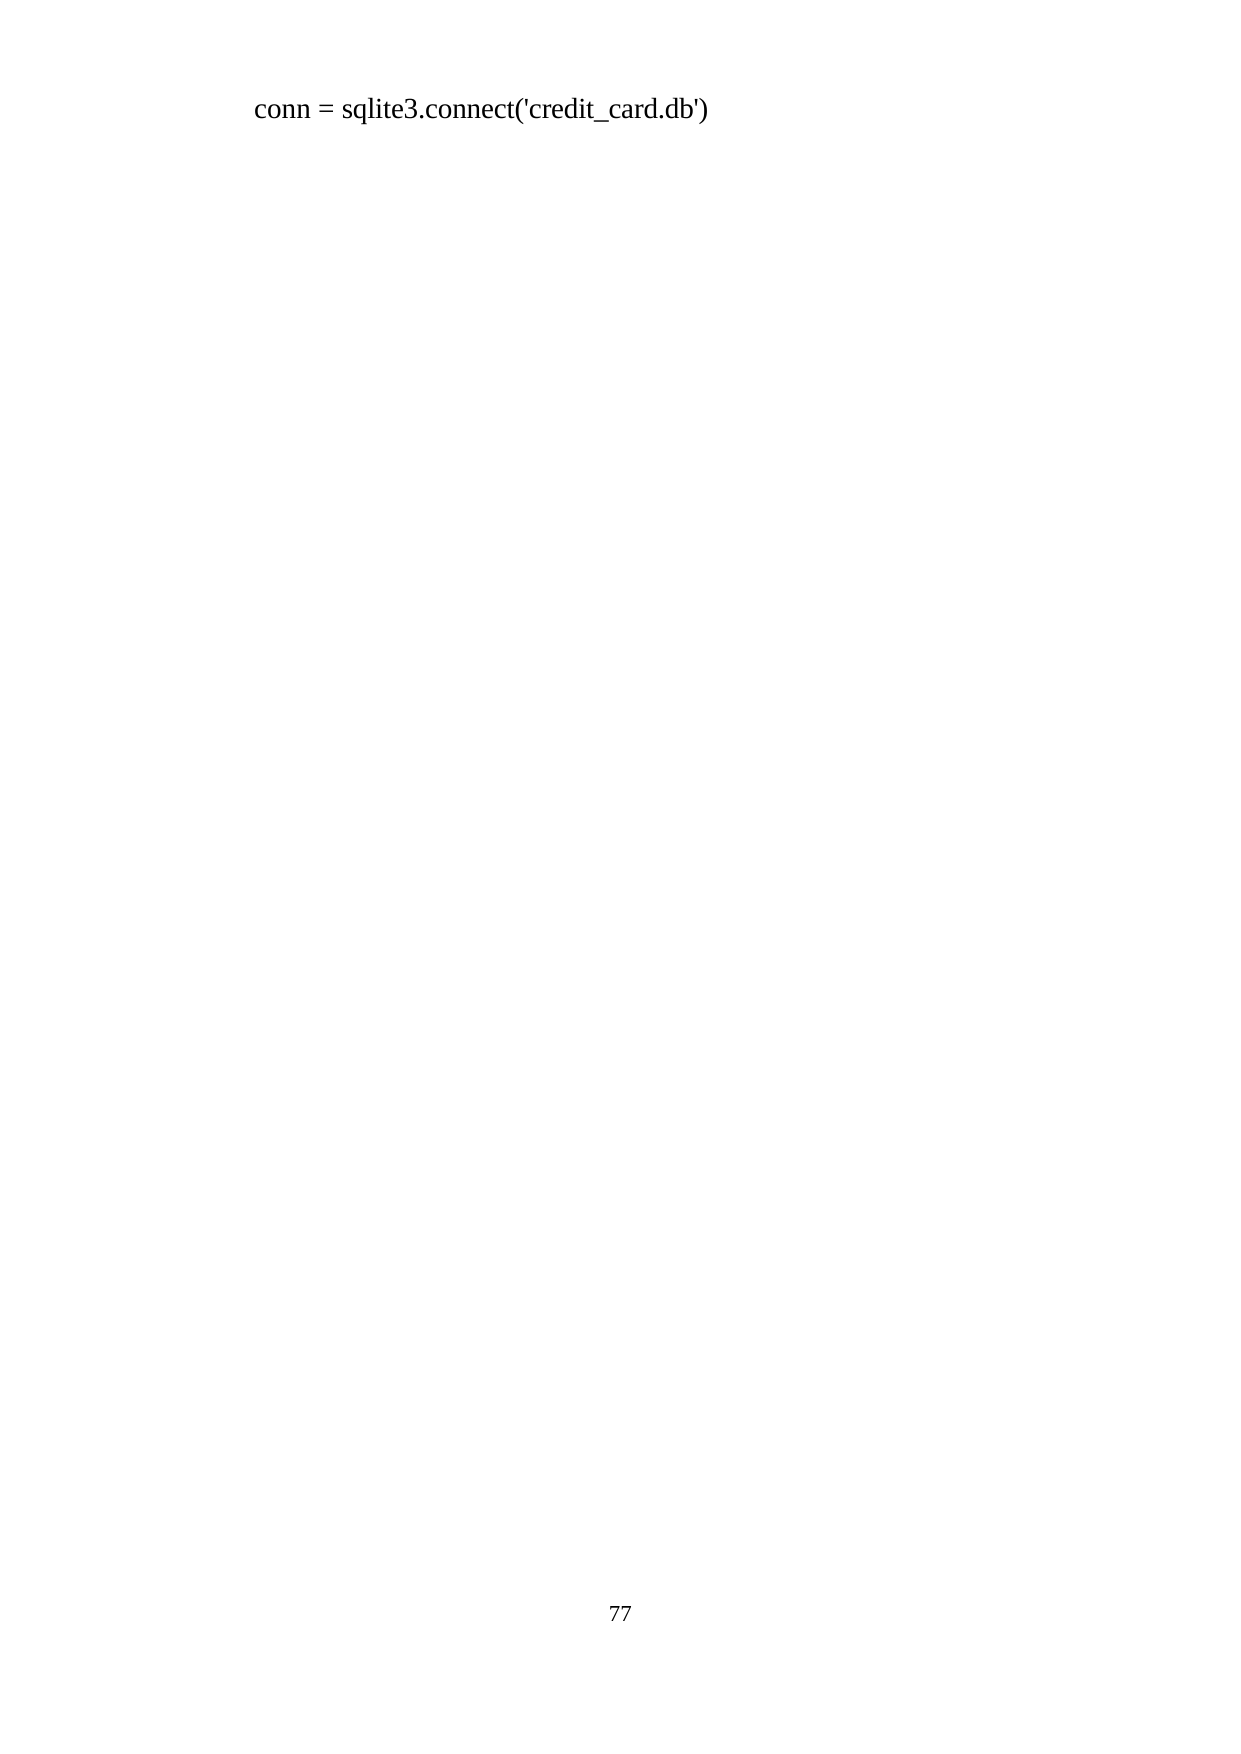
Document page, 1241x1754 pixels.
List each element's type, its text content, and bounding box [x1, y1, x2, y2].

text conn = sqlite3.connect('credit_card.db') [254, 92, 1181, 125]
